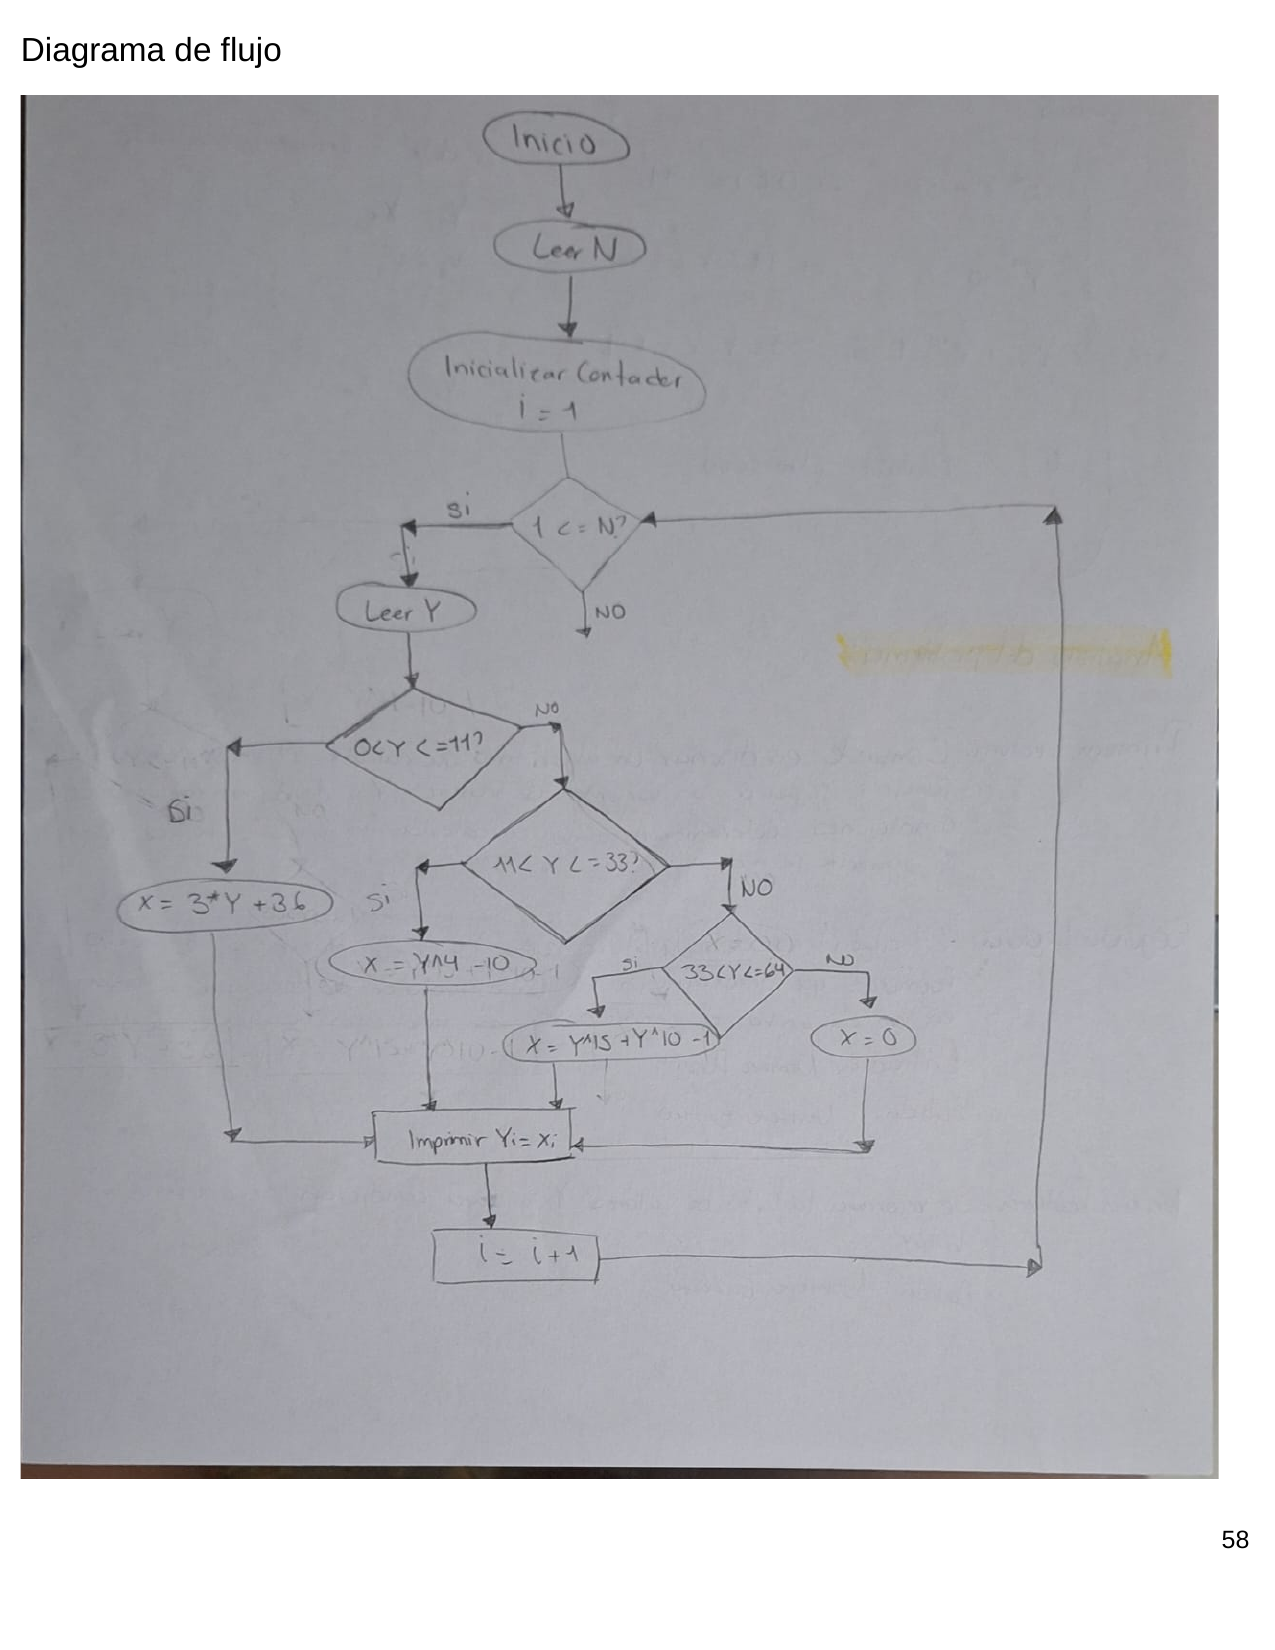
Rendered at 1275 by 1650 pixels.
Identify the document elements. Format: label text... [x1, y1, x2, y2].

picture [20, 95, 1219, 1479]
subtitle Diagrama de flujo [21, 29, 1249, 68]
